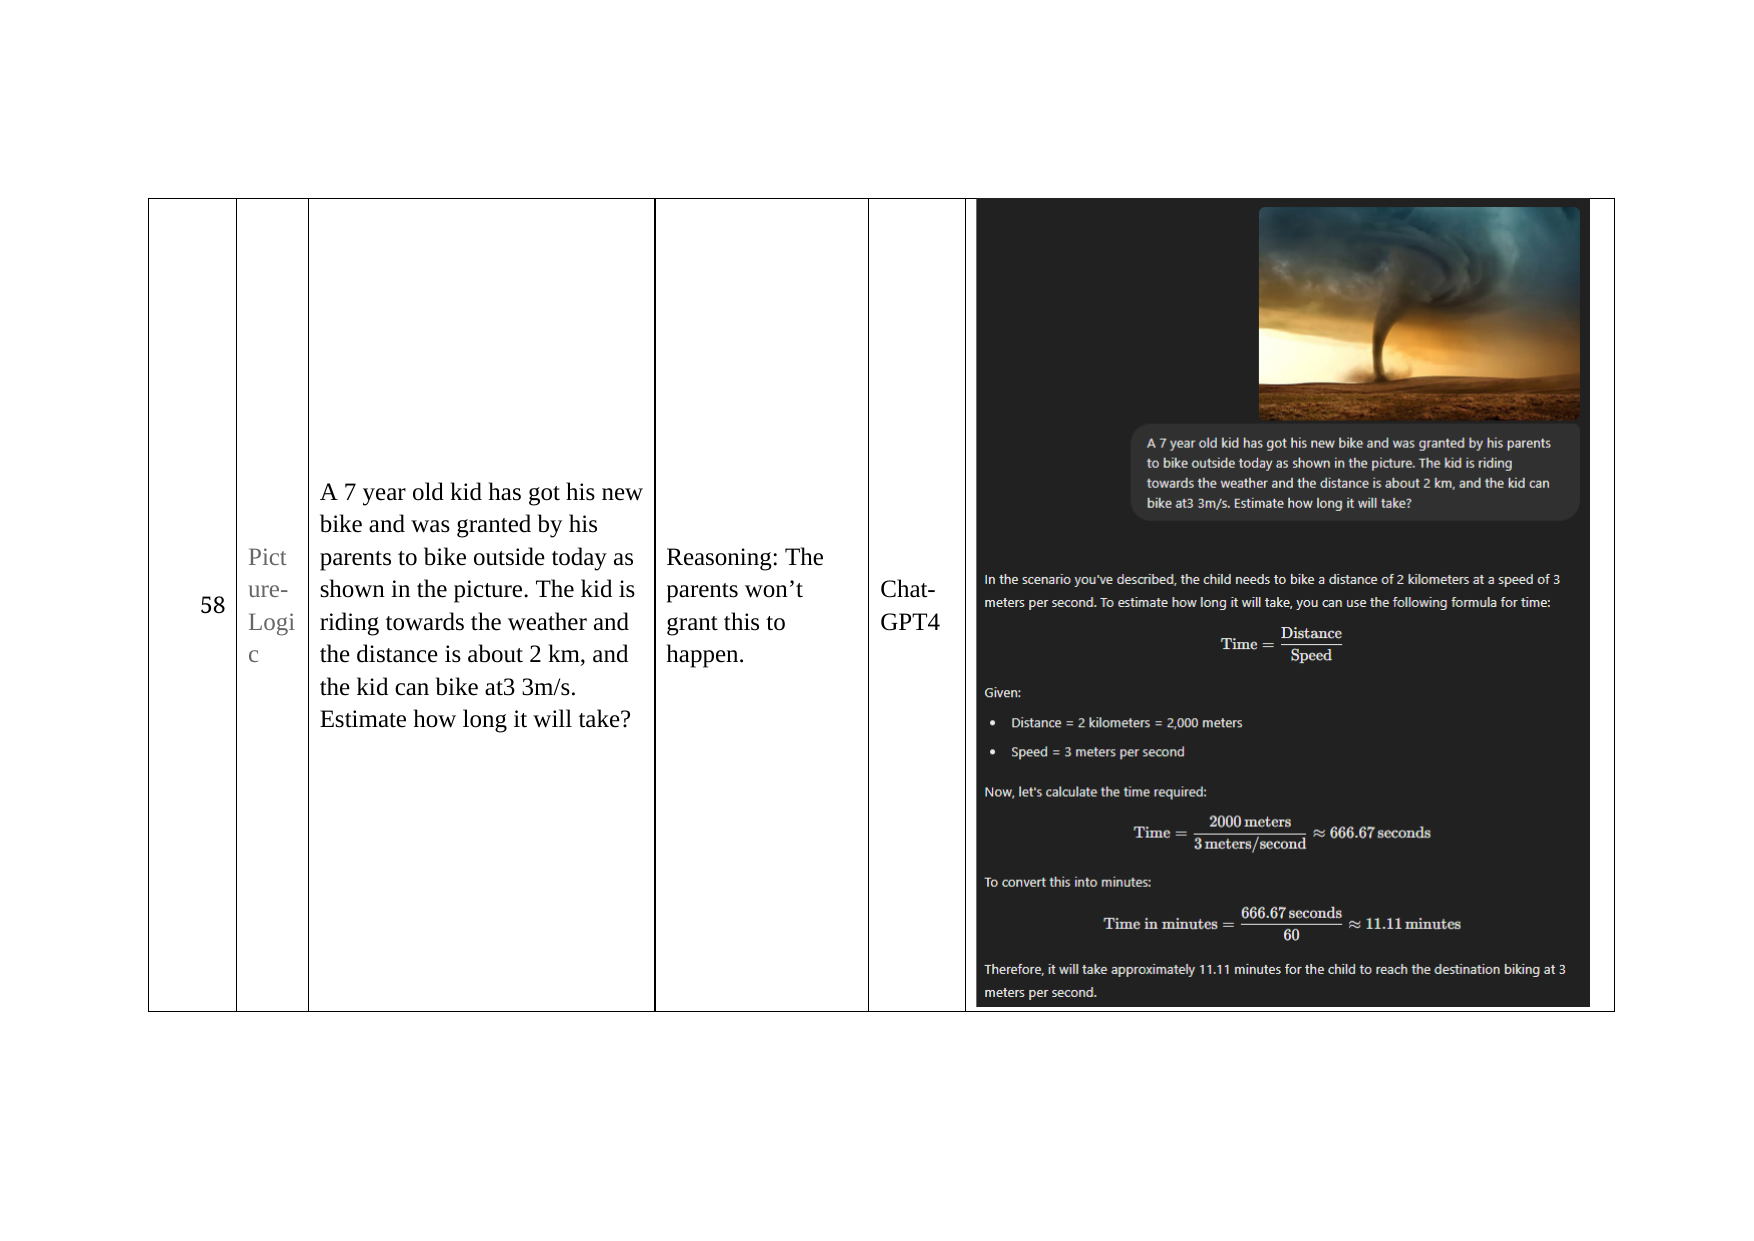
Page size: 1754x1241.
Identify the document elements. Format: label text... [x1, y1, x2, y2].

table_cell 58 [149, 199, 236, 1011]
table_cell A 7 year old kid has got his new bike and was granted by his parents to bike outside today as shown in the picture. The kid is riding towards the weather and the distance is about 2 km, and the kid can bike at3 3m/s. Estimate how long it will take? [309, 199, 654, 1011]
table_cell Chat-GPT4 [869, 199, 965, 1011]
picture [976, 198, 1590, 1007]
table_cell Picture-Logic [237, 199, 308, 1011]
table_cell [966, 199, 1614, 1011]
table_cell Reasoning: The parents won’t grant this to happen. [656, 199, 868, 1011]
